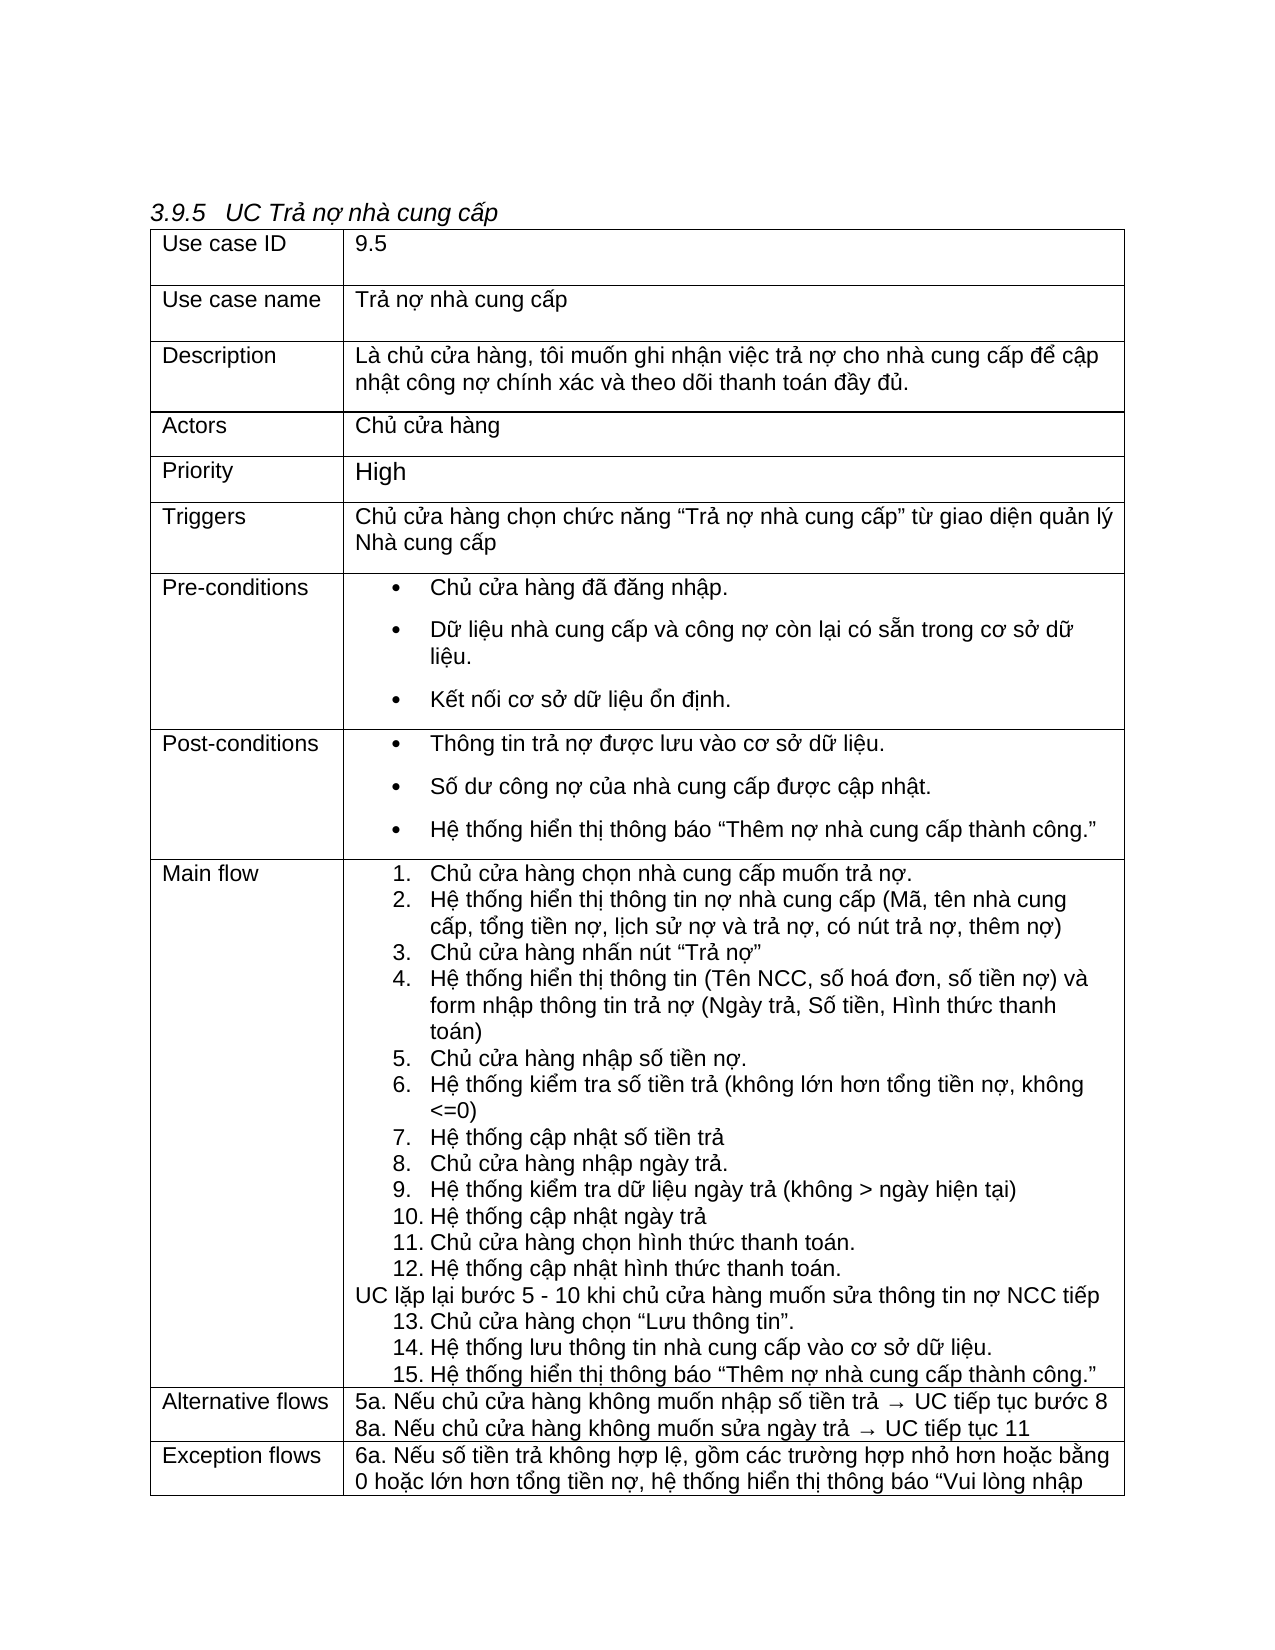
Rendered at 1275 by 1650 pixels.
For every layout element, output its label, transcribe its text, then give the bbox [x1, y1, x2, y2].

table_cell Là chủ cửa hàng, tôi muốn ghi nhận việc trả nợ cho nhà cung cấp để cập nhật công nợ chính xác và theo dõi thanh toán đầy đủ. [344, 342, 1124, 411]
table_cell Trả nợ nhà cung cấp [344, 286, 1124, 341]
table_header 9.5 [344, 230, 1124, 285]
table_cell Description [151, 342, 343, 411]
table_header Use case ID [151, 230, 343, 285]
table_cell Alternative flows [151, 1388, 343, 1441]
table_cell Priority [151, 457, 343, 502]
table_cell Pre-conditions [151, 574, 343, 729]
table_cell Thông tin trả nợ được lưu vào cơ sở dữ liệu. Số dư công nợ của nhà cung cấp được cập nhật. Hệ thống hiển thị thông báo “Thêm nợ nhà cung cấp thành công.” [344, 730, 1124, 859]
table_cell Use case name [151, 286, 343, 341]
table_cell Chủ cửa hàng [344, 413, 1124, 456]
table_cell Actors [151, 413, 343, 456]
table_cell Chủ cửa hàng đã đăng nhập. Dữ liệu nhà cung cấp và công nợ còn lại có sẵn trong cơ sở dữ liệu. Kết nối cơ sở dữ liệu ổn định. [344, 574, 1124, 729]
table_cell Post-conditions [151, 730, 343, 859]
table_cell Chủ cửa hàng chọn chức năng “Trả nợ nhà cung cấp” từ giao diện quản lý Nhà cung cấp [344, 503, 1124, 572]
subtitle UC Trả nợ nhà cung cấp [150, 198, 1125, 226]
table_cell Main flow [151, 860, 343, 1387]
table_cell 5a. Nếu chủ cửa hàng không muốn nhập số tiền trả → UC tiếp tục bước 8 8a. Nếu chủ cửa hàng không muốn sửa ngày trả → UC tiếp tục 11 [344, 1388, 1124, 1441]
table_cell Chủ cửa hàng chọn nhà cung cấp muốn trả nợ. Hệ thống hiển thị thông tin nợ nhà cung cấp (Mã, tên nhà cung cấp, tổng tiền nợ, lịch sử nợ và trả nợ, có nút trả nợ, thêm nợ) Chủ cửa hàng nhấn nút “Trả nợ” Hệ thống hiển thị thông tin (Tên NCC, số hoá đơn, số tiền nợ) và form nhập thông tin trả nợ (Ngày trả, Số tiền, Hình thức thanh toán) Chủ cửa hàng nhập số tiền nợ. Hệ thống kiểm tra số tiền trả (không lớn hơn tổng tiền nợ, không <=0) Hệ thống cập nhật số tiền trả Chủ cửa hàng nhập ngày trả. Hệ thống kiểm tra dữ liệu ngày trả (không > ngày hiện tại) Hệ thống cập nhật ngày trả Chủ cửa hàng chọn hình thức thanh toán. Hệ thống cập nhật hình thức thanh toán. UC lặp lại bước 5 - 10 khi chủ cửa hàng muốn sửa thông tin nợ NCC tiếp Chủ cửa hàng chọn “Lưu thông tin”. Hệ thống lưu thông tin nhà cung cấp vào cơ sở dữ liệu. Hệ thống hiển thị thông báo “Thêm nợ nhà cung cấp thành công.” [344, 860, 1124, 1387]
table_cell Triggers [151, 503, 343, 572]
table_cell High [344, 457, 1124, 502]
table_cell Exception flows [151, 1442, 343, 1494]
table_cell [344, 1442, 1124, 1494]
